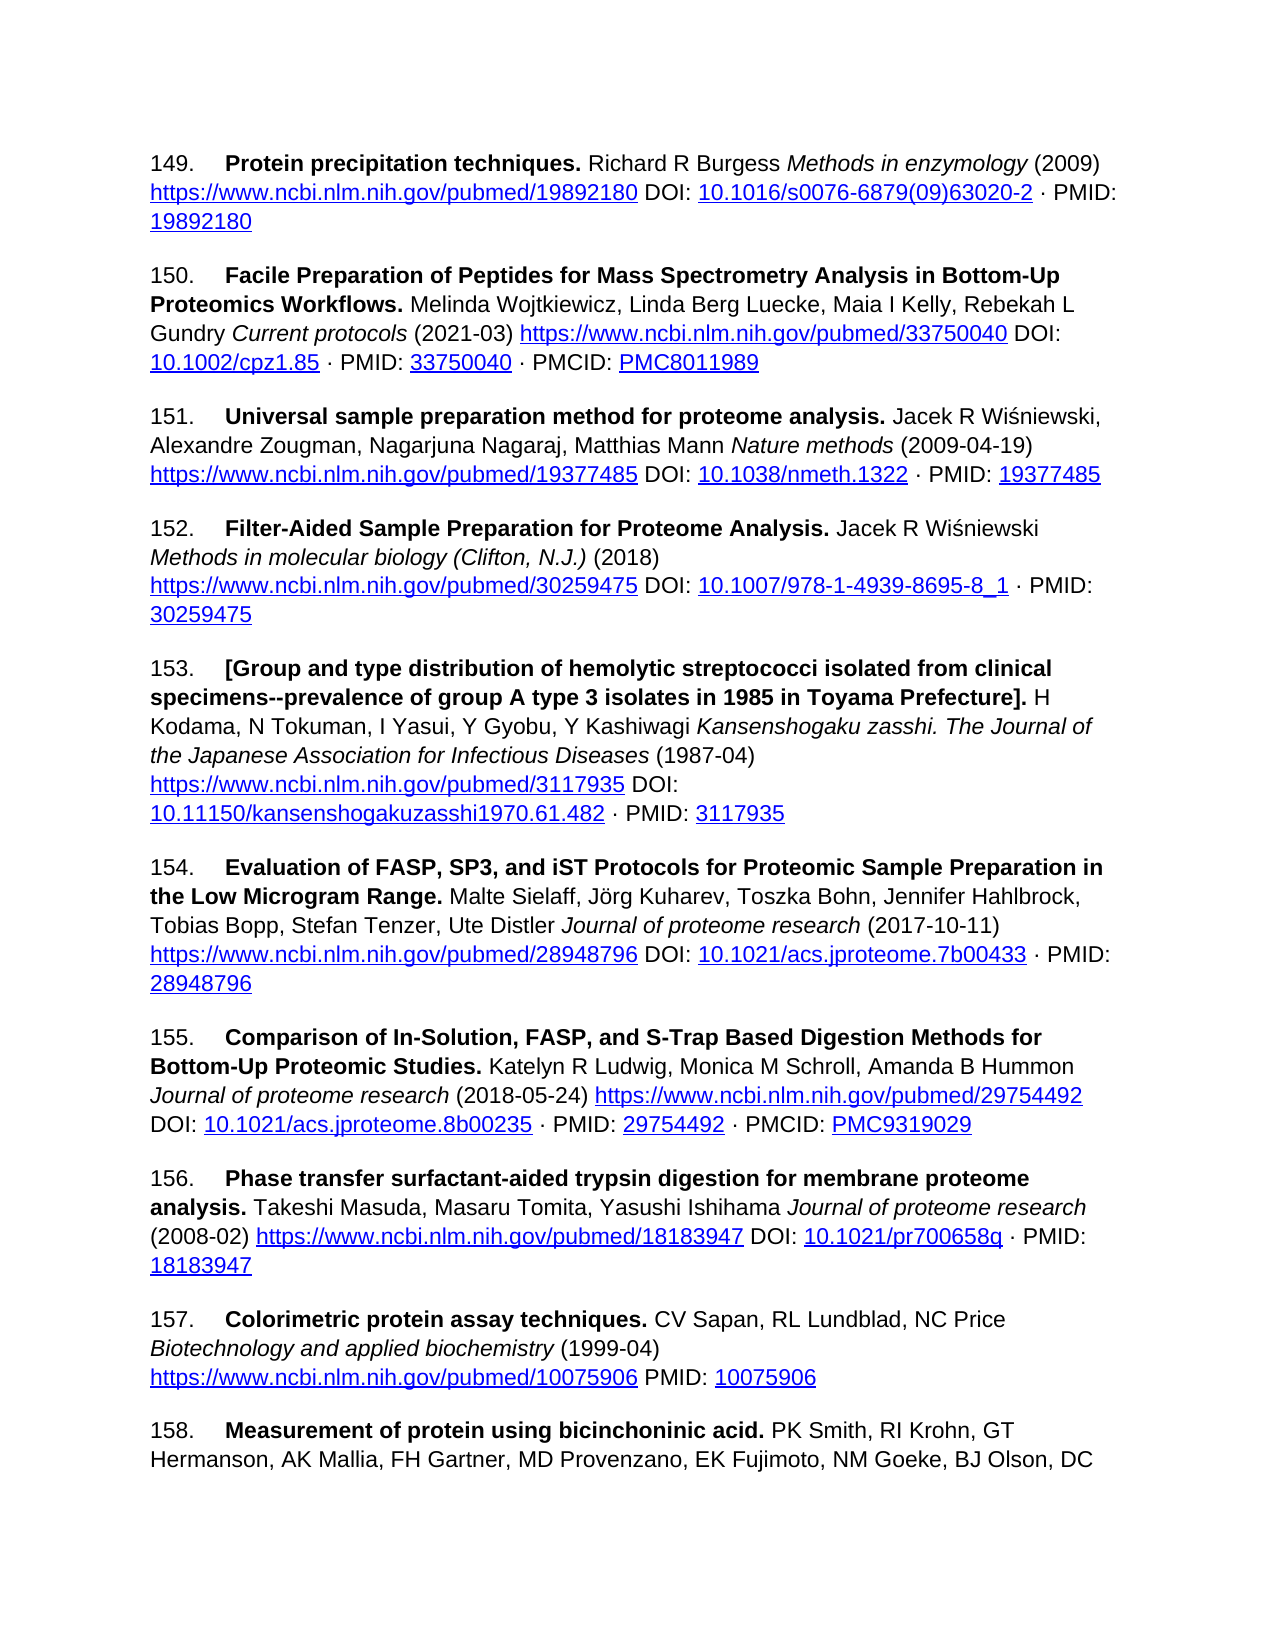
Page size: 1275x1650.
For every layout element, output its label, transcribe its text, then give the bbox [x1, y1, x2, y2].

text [150, 1417, 1125, 1473]
text 149. Protein precipitation techniques. Richard R Burgess Methods in enzymology (2009) https://www.ncbi.nlm.nih.gov/pubmed/19892180 DOI: 10.1016/s0076-6879(09)63020-2 · PMID: 19892180 [150, 150, 1125, 234]
text 152. Filter-Aided Sample Preparation for Proteome Analysis. Jacek R Wiśniewski Methods in molecular biology (Clifton, N.J.) (2018) https://www.ncbi.nlm.nih.gov/pubmed/30259475 DOI: 10.1007/978-1-4939-8695-8_1 · PMID: 30259475 [150, 514, 1125, 628]
text 151. Universal sample preparation method for proteome analysis. Jacek R Wiśniewski, Alexandre Zougman, Nagarjuna Nagaraj, Matthias Mann Nature methods (2009-04-19) https://www.ncbi.nlm.nih.gov/pubmed/19377485 DOI: 10.1038/nmeth.1322 · PMID: 19377485 [150, 403, 1125, 487]
text 150. Facile Preparation of Peptides for Mass Spectrometry Analysis in Bottom-Up Proteomics Workflows. Melinda Wojtkiewicz, Linda Berg Luecke, Maia I Kelly, Rebekah L Gundry Current protocols (2021-03) https://www.ncbi.nlm.nih.gov/pubmed/33750040 DOI: 10.1002/cpz1.85 · PMID: 33750040 · PMCID: PMC8011989 [150, 262, 1125, 375]
text 154. Evaluation of FASP, SP3, and iST Protocols for Proteomic Sample Preparation in the Low Microgram Range. Malte Sielaff, Jörg Kuharev, Toszka Bohn, Jennifer Hahlbrock, Tobias Bopp, Stefan Tenzer, Ute Distler Journal of proteome research (2017-10-11) https://www.ncbi.nlm.nih.gov/pubmed/28948796 DOI: 10.1021/acs.jproteome.7b00433 · PMID: 28948796 [150, 854, 1125, 996]
text 157. Colorimetric protein assay techniques. CV Sapan, RL Lundblad, NC Price Biotechnology and applied biochemistry (1999-04) https://www.ncbi.nlm.nih.gov/pubmed/10075906 PMID: 10075906 [150, 1306, 1125, 1390]
text 155. Comparison of In-Solution, FASP, and S-Trap Based Digestion Methods for Bottom-Up Proteomic Studies. Katelyn R Ludwig, Monica M Schroll, Amanda B Hummon Journal of proteome research (2018-05-24) https://www.ncbi.nlm.nih.gov/pubmed/29754492 DOI: 10.1021/acs.jproteome.8b00235 · PMID: 29754492 · PMCID: PMC9319029 [150, 1024, 1125, 1137]
text 153. [Group and type distribution of hemolytic streptococci isolated from clinical specimens--prevalence of group A type 3 isolates in 1985 in Toyama Prefecture]. H Kodama, N Tokuman, I Yasui, Y Gyobu, Y Kashiwagi Kansenshogaku zasshi. The Journal of the Japanese Association for Infectious Diseases (1987-04) https://www.ncbi.nlm.nih.gov/pubmed/3117935 DOI: 10.11150/kansenshogakuzasshi1970.61.482 · PMID: 3117935 [150, 655, 1125, 827]
text 156. Phase transfer surfactant-aided trypsin digestion for membrane proteome analysis. Takeshi Masuda, Masaru Tomita, Yasushi Ishihama Journal of proteome research (2008-02) https://www.ncbi.nlm.nih.gov/pubmed/18183947 DOI: 10.1021/pr700658q · PMID: 18183947 [150, 1165, 1125, 1278]
